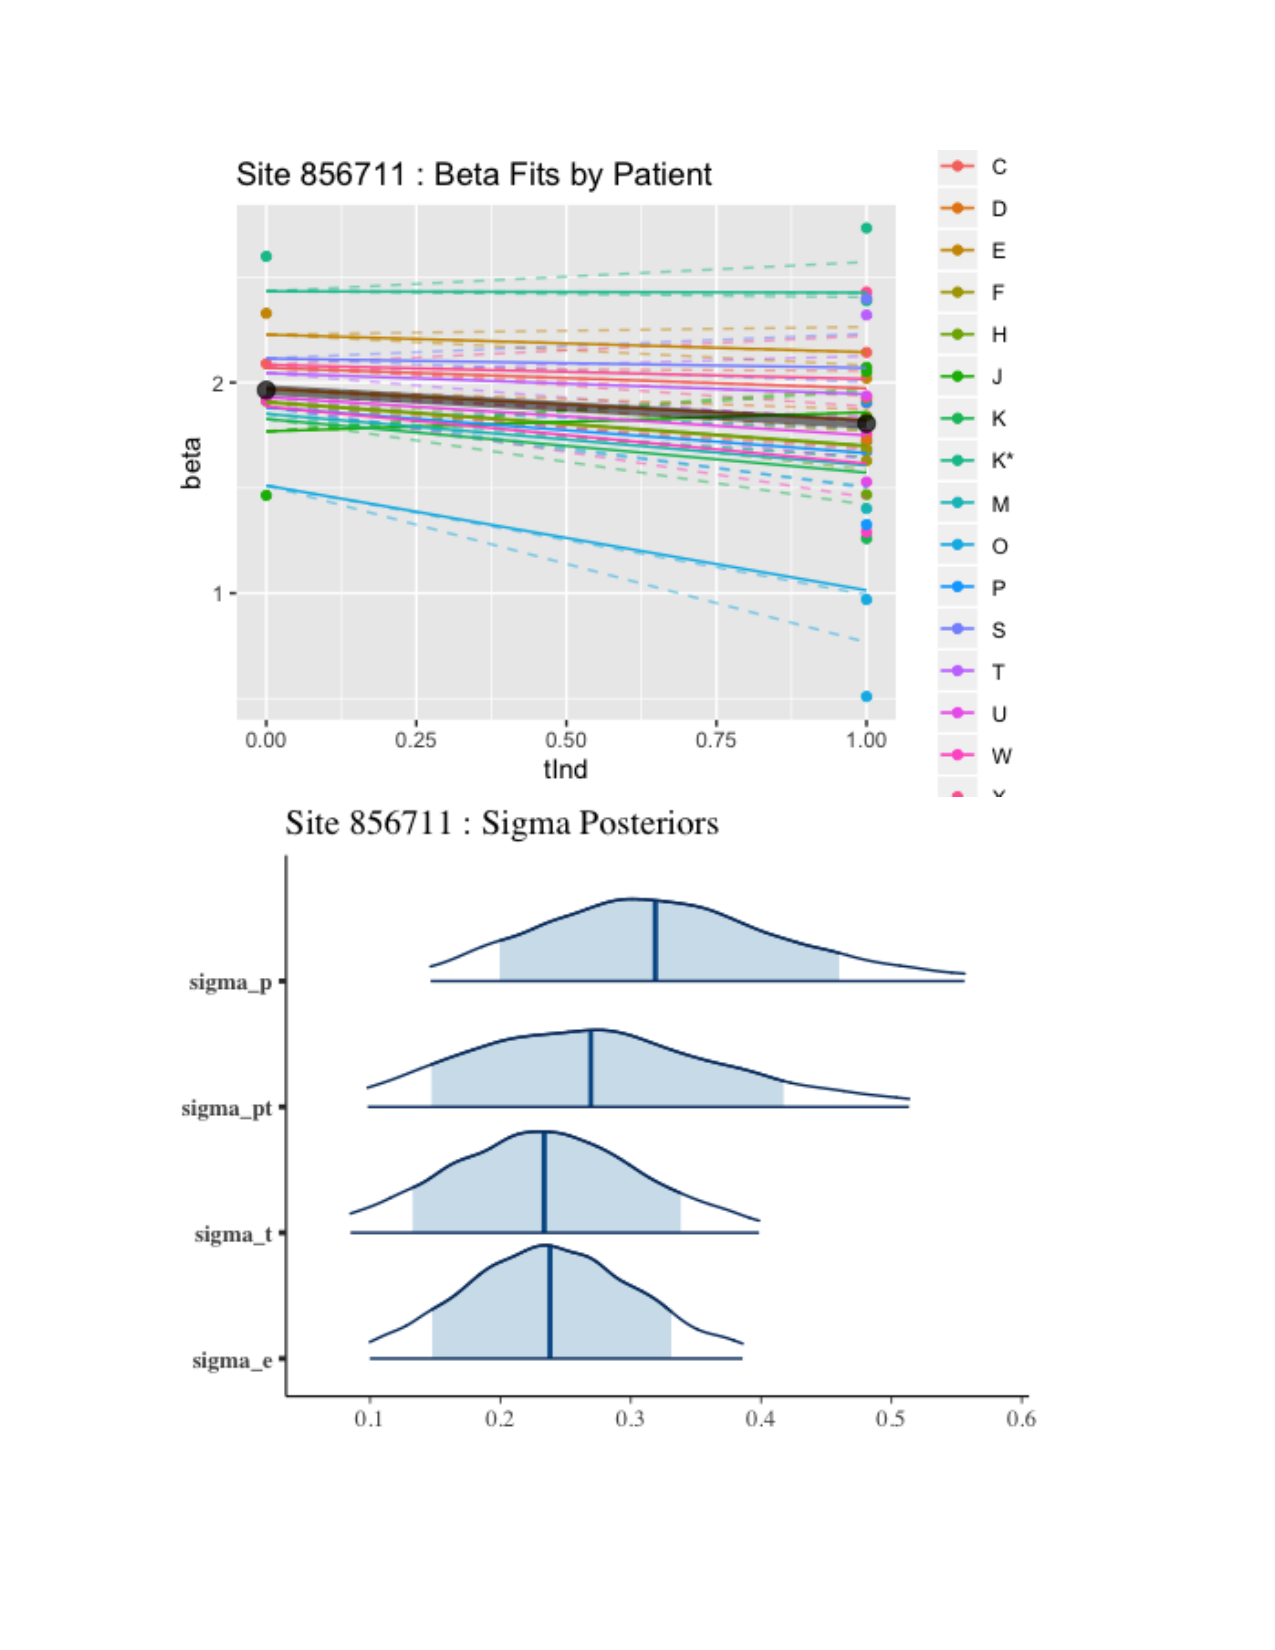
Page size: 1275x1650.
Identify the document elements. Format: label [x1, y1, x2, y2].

picture [168, 150, 1044, 1445]
